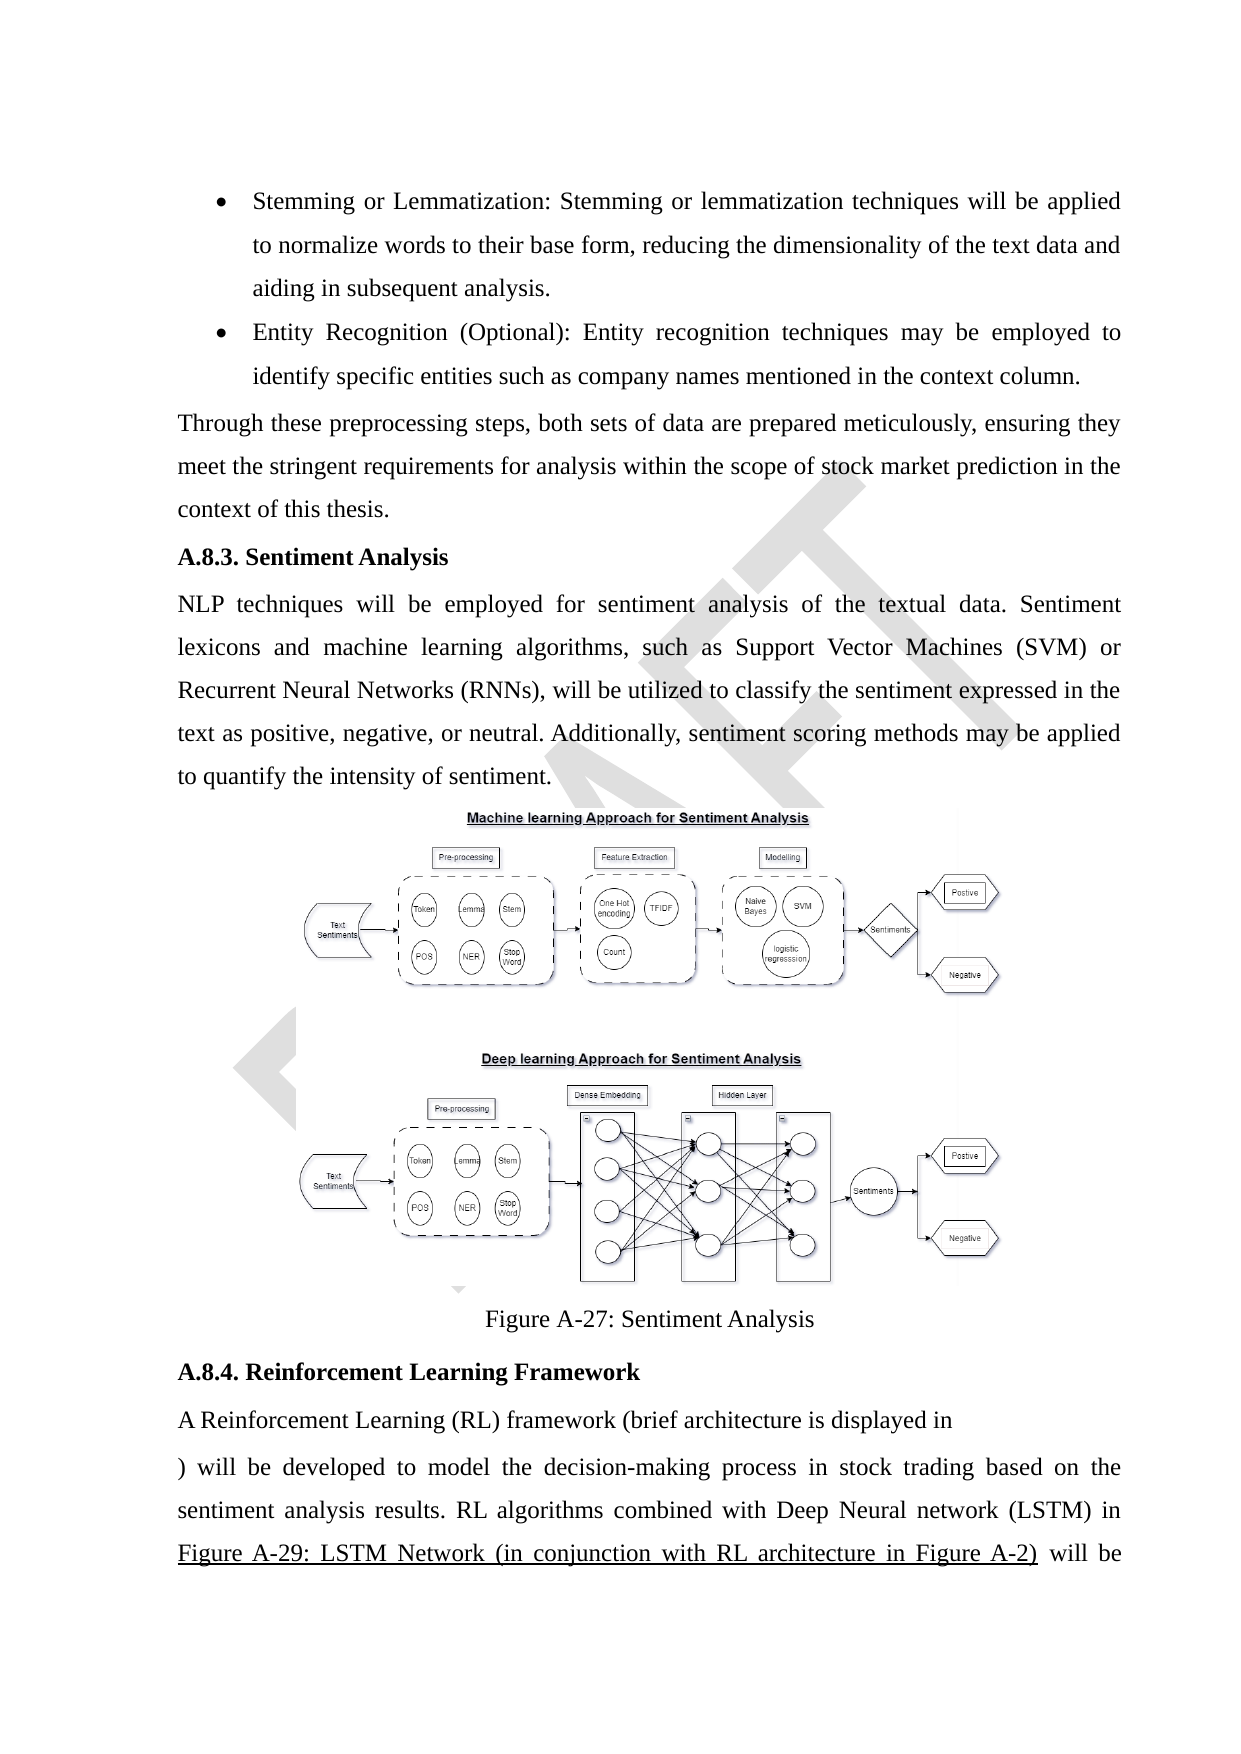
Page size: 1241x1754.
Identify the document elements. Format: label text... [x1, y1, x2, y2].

text A Reinforcement Learning (RL) framework (brief architecture is displayed in [177, 1405, 1122, 1433]
subtitle Sentiment Analysis [177, 542, 1122, 570]
list Stemming or Lemmatization: Stemming or lemmatization techniques will be applied to normalize words to their base form, reducing the dimensionality of the text data and aiding in subsequent analysis. [215, 185, 1122, 302]
text Through these preprocessing steps, both sets of data are prepared meticulously, ensuring they meet the stringent requirements for analysis within the scope of stock market prediction in the context of this thesis. [177, 408, 1122, 523]
text NLP techniques will be employed for sentiment analysis of the textual data. Sentiment lexicons and machine learning algorithms, such as Support Vector Machines (SVM) or Recurrent Neural Networks (RNNs), will be utilized to classify the sentiment expressed in the text as positive, negative, or neutral. Additionally, sentiment scoring methods may be applied to quantify the intensity of sentiment. [177, 589, 1122, 790]
list Entity Recognition (Optional): Entity recognition techniques may be employed to identify specific entities such as company names mentioned in the context column. [215, 316, 1122, 389]
picture [296, 808, 1004, 1286]
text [177, 1452, 1122, 1567]
subtitle Reinforcement Learning Framework [177, 1357, 1122, 1386]
